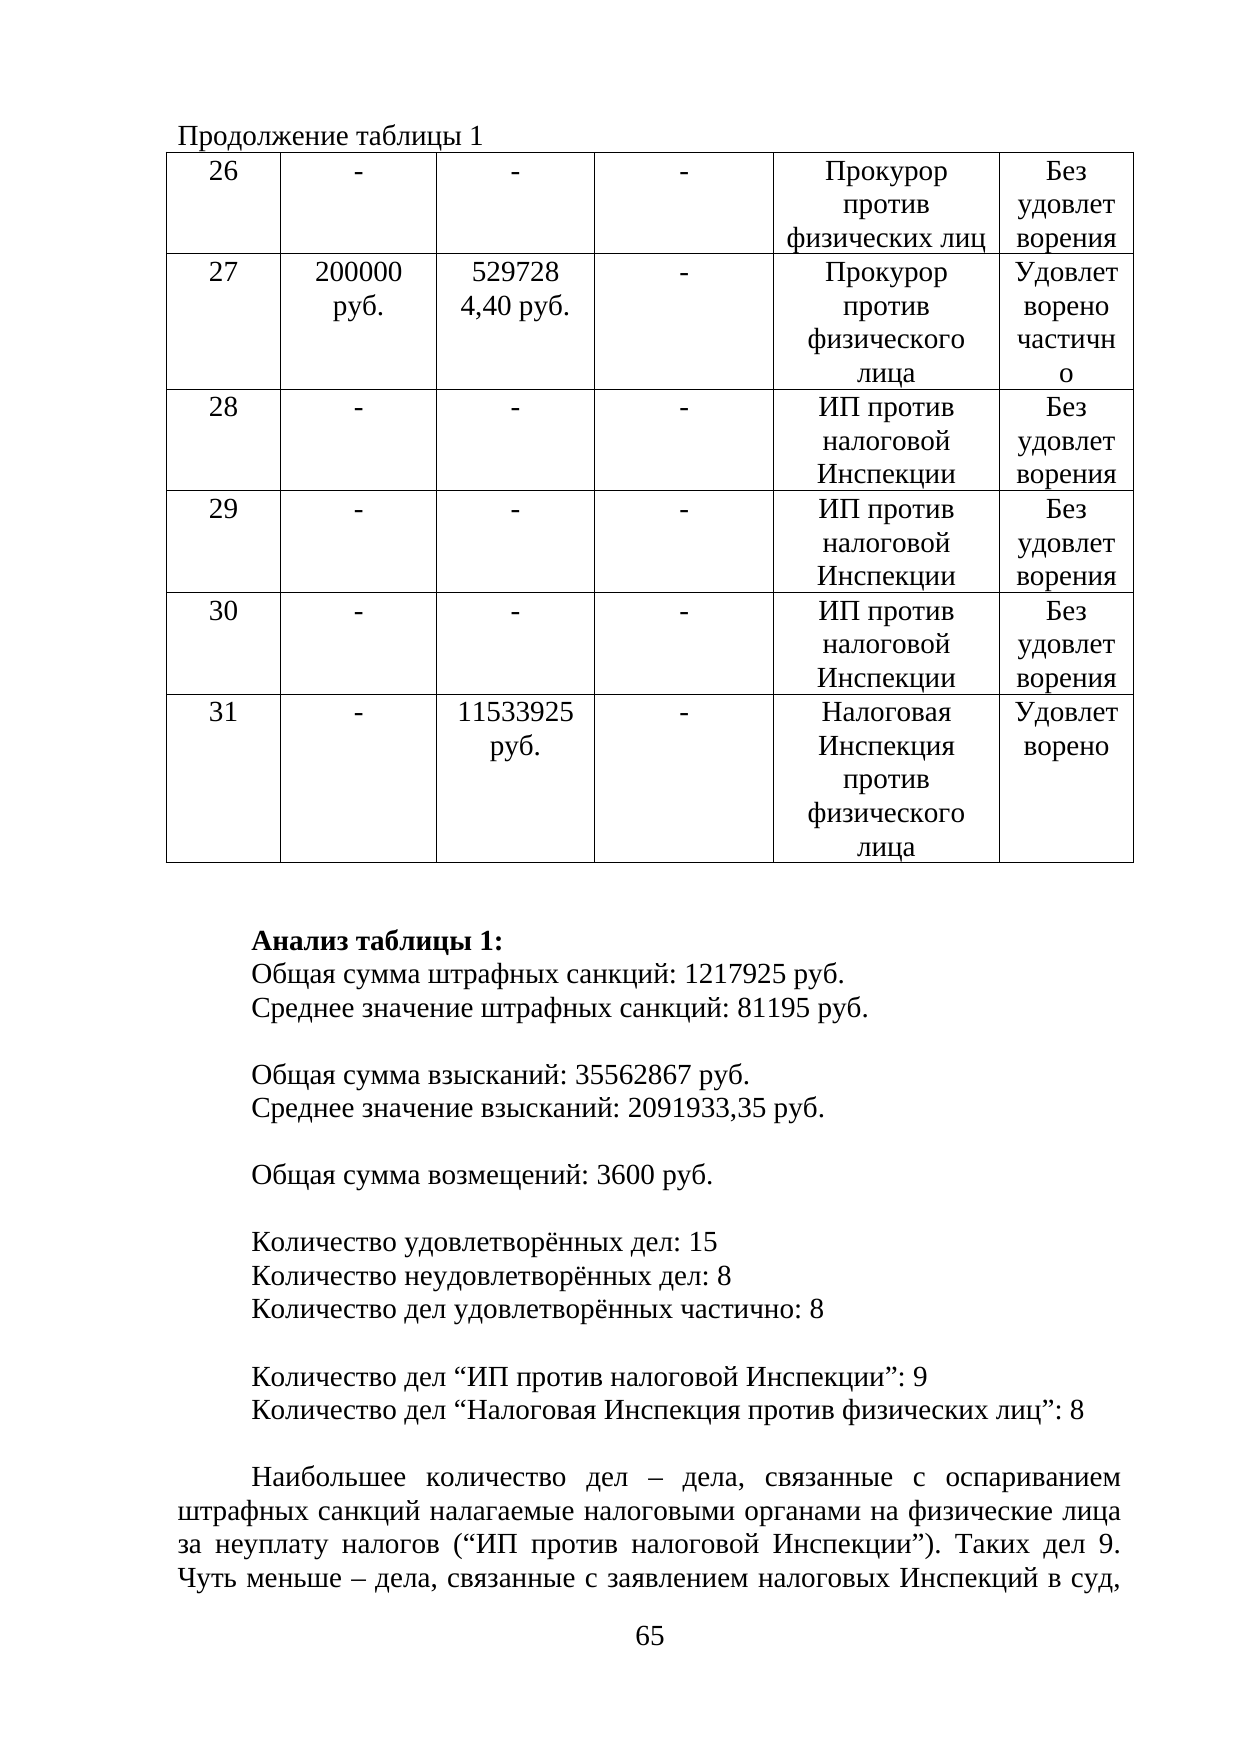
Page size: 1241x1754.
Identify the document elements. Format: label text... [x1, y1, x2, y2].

table_cell - [281, 390, 436, 490]
table_cell Без удовлетворения [1000, 593, 1133, 693]
table_cell Удовлетворено [1000, 695, 1133, 862]
text Количество дел “Налоговая Инспекция против физических лиц”: 8 [177, 1392, 1122, 1426]
table_cell Прокурор против физического лица [774, 254, 999, 388]
text Общая сумма штрафных санкций: 1217925 руб. [177, 956, 1122, 990]
table_cell - [437, 593, 594, 693]
table_cell - [595, 491, 773, 592]
table_cell 29 [167, 491, 280, 592]
text Количество неудовлетворённых дел: 8 [177, 1258, 1122, 1292]
table_cell Налоговая Инспекция против физического лица [774, 695, 999, 862]
table_cell ИП против налоговой Инспекции [774, 593, 999, 693]
text Общая сумма возмещений: 3600 руб. [177, 1157, 1122, 1191]
table_cell - [437, 390, 594, 490]
table_header - [595, 153, 773, 253]
table_cell - [595, 390, 773, 490]
table_cell 28 [167, 390, 280, 490]
table_header - [281, 153, 436, 253]
table_cell 5297284,40 руб. [437, 254, 594, 388]
table_cell 30 [167, 593, 280, 693]
table_cell 200000 руб. [281, 254, 436, 388]
table_header Прокурор против физических лиц [774, 153, 999, 253]
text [177, 1459, 1122, 1593]
table_cell - [595, 695, 773, 862]
table_header Без удовлетворения [1000, 153, 1133, 253]
table_cell - [437, 491, 594, 592]
table_cell - [595, 254, 773, 388]
table_cell 27 [167, 254, 280, 388]
text Количество дел удовлетворённых частично: 8 [177, 1292, 1122, 1325]
table_cell - [281, 491, 436, 592]
table_cell - [281, 695, 436, 862]
text Среднее значение взысканий: 2091933,35 руб. [177, 1090, 1122, 1124]
table_cell - [281, 593, 436, 693]
table_cell 11533925 руб. [437, 695, 594, 862]
text Анализ таблицы 1: [177, 923, 1122, 956]
text Количество удовлетворённых дел: 15 [177, 1224, 1122, 1258]
table_cell Без удовлетворения [1000, 390, 1133, 490]
table_cell Без удовлетворения [1000, 491, 1133, 592]
text Количество дел “ИП против налоговой Инспекции”: 9 [177, 1359, 1122, 1392]
table_header 26 [167, 153, 280, 253]
table_cell ИП против налоговой Инспекции [774, 390, 999, 490]
text Общая сумма взысканий: 35562867 руб. [177, 1057, 1122, 1090]
table_cell ИП против налоговой Инспекции [774, 491, 999, 592]
text Среднее значение штрафных санкций: 81195 руб. [177, 990, 1122, 1023]
table_cell 31 [167, 695, 280, 862]
text Продолжение таблицы 1 [177, 118, 1122, 152]
table_header - [437, 153, 594, 253]
table_cell Удовлетворено частично [1000, 254, 1133, 388]
table_cell - [595, 593, 773, 693]
